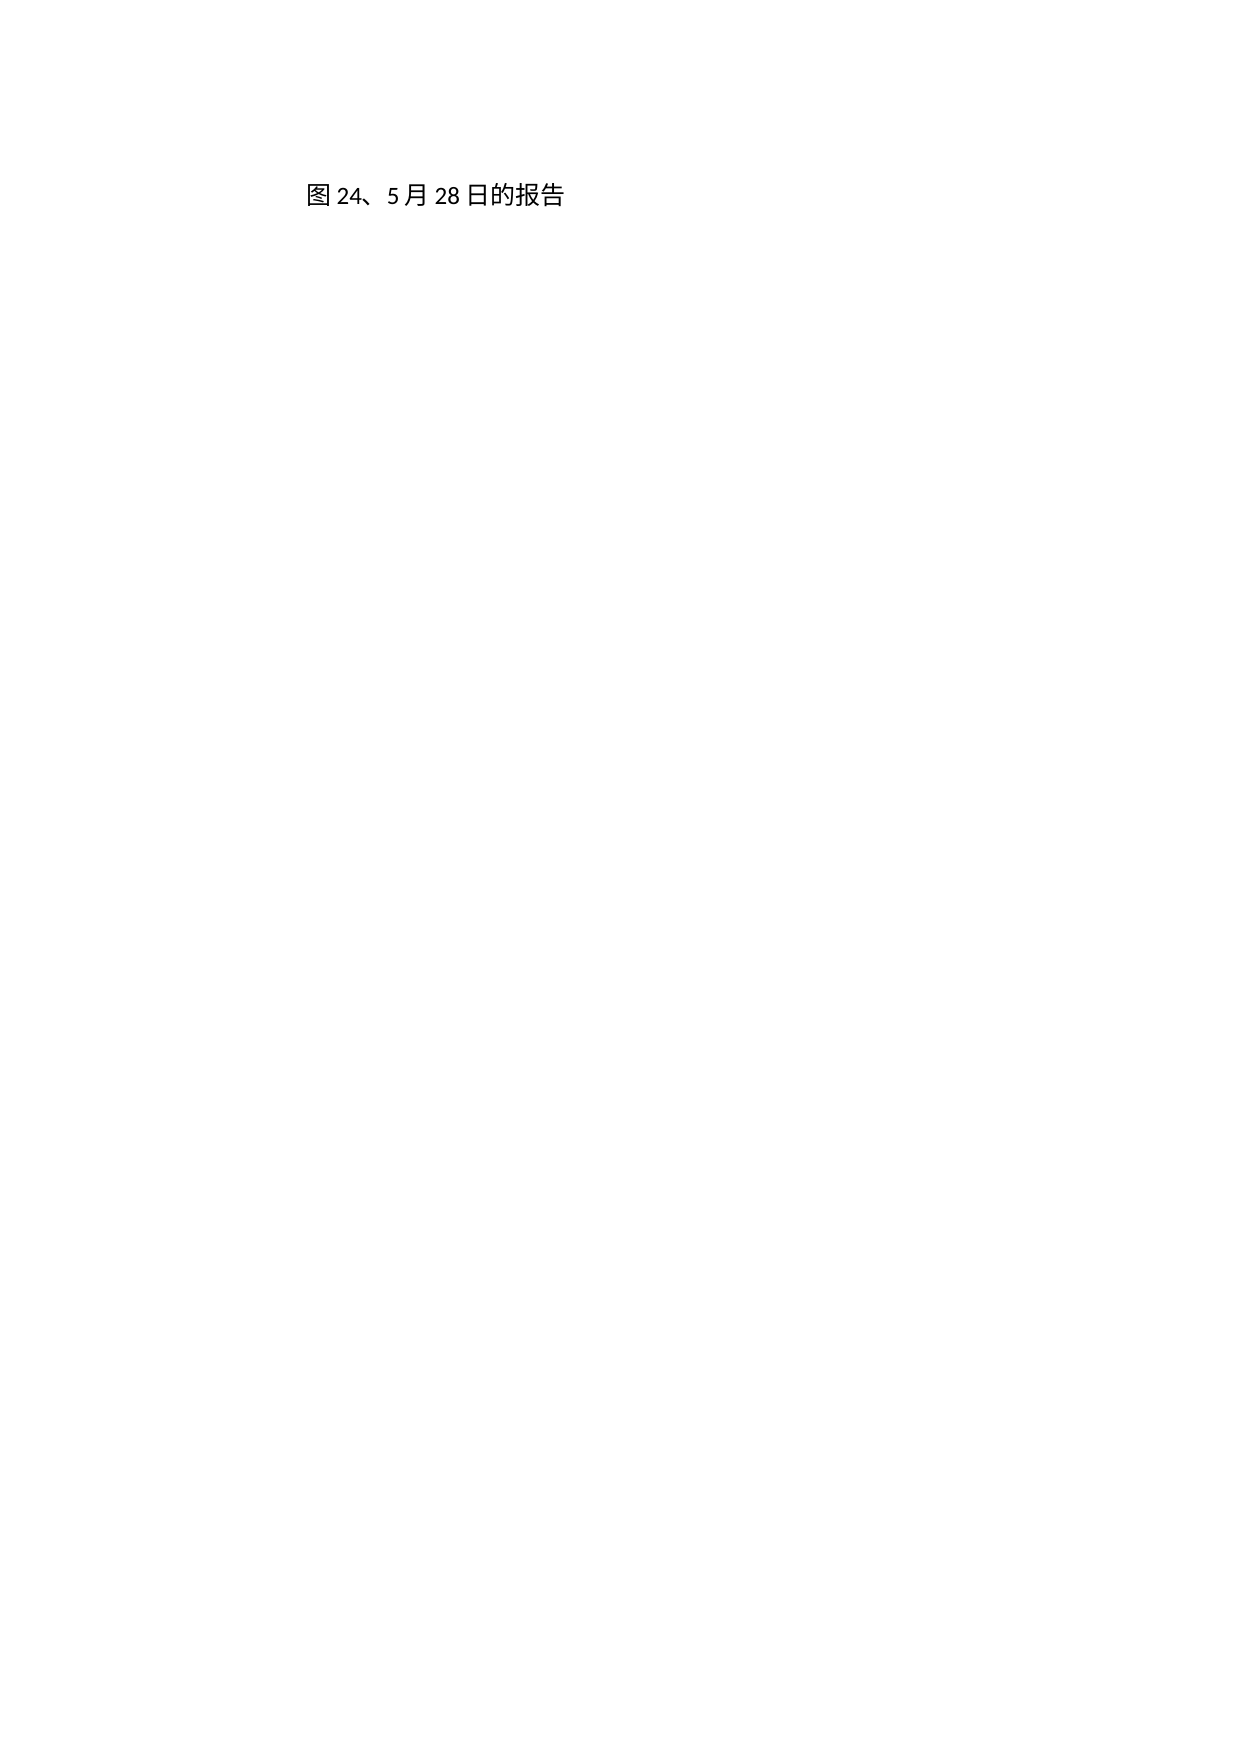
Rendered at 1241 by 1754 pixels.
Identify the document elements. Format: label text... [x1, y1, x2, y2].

text 图24、5月28日的报告 [187, 162, 1053, 227]
